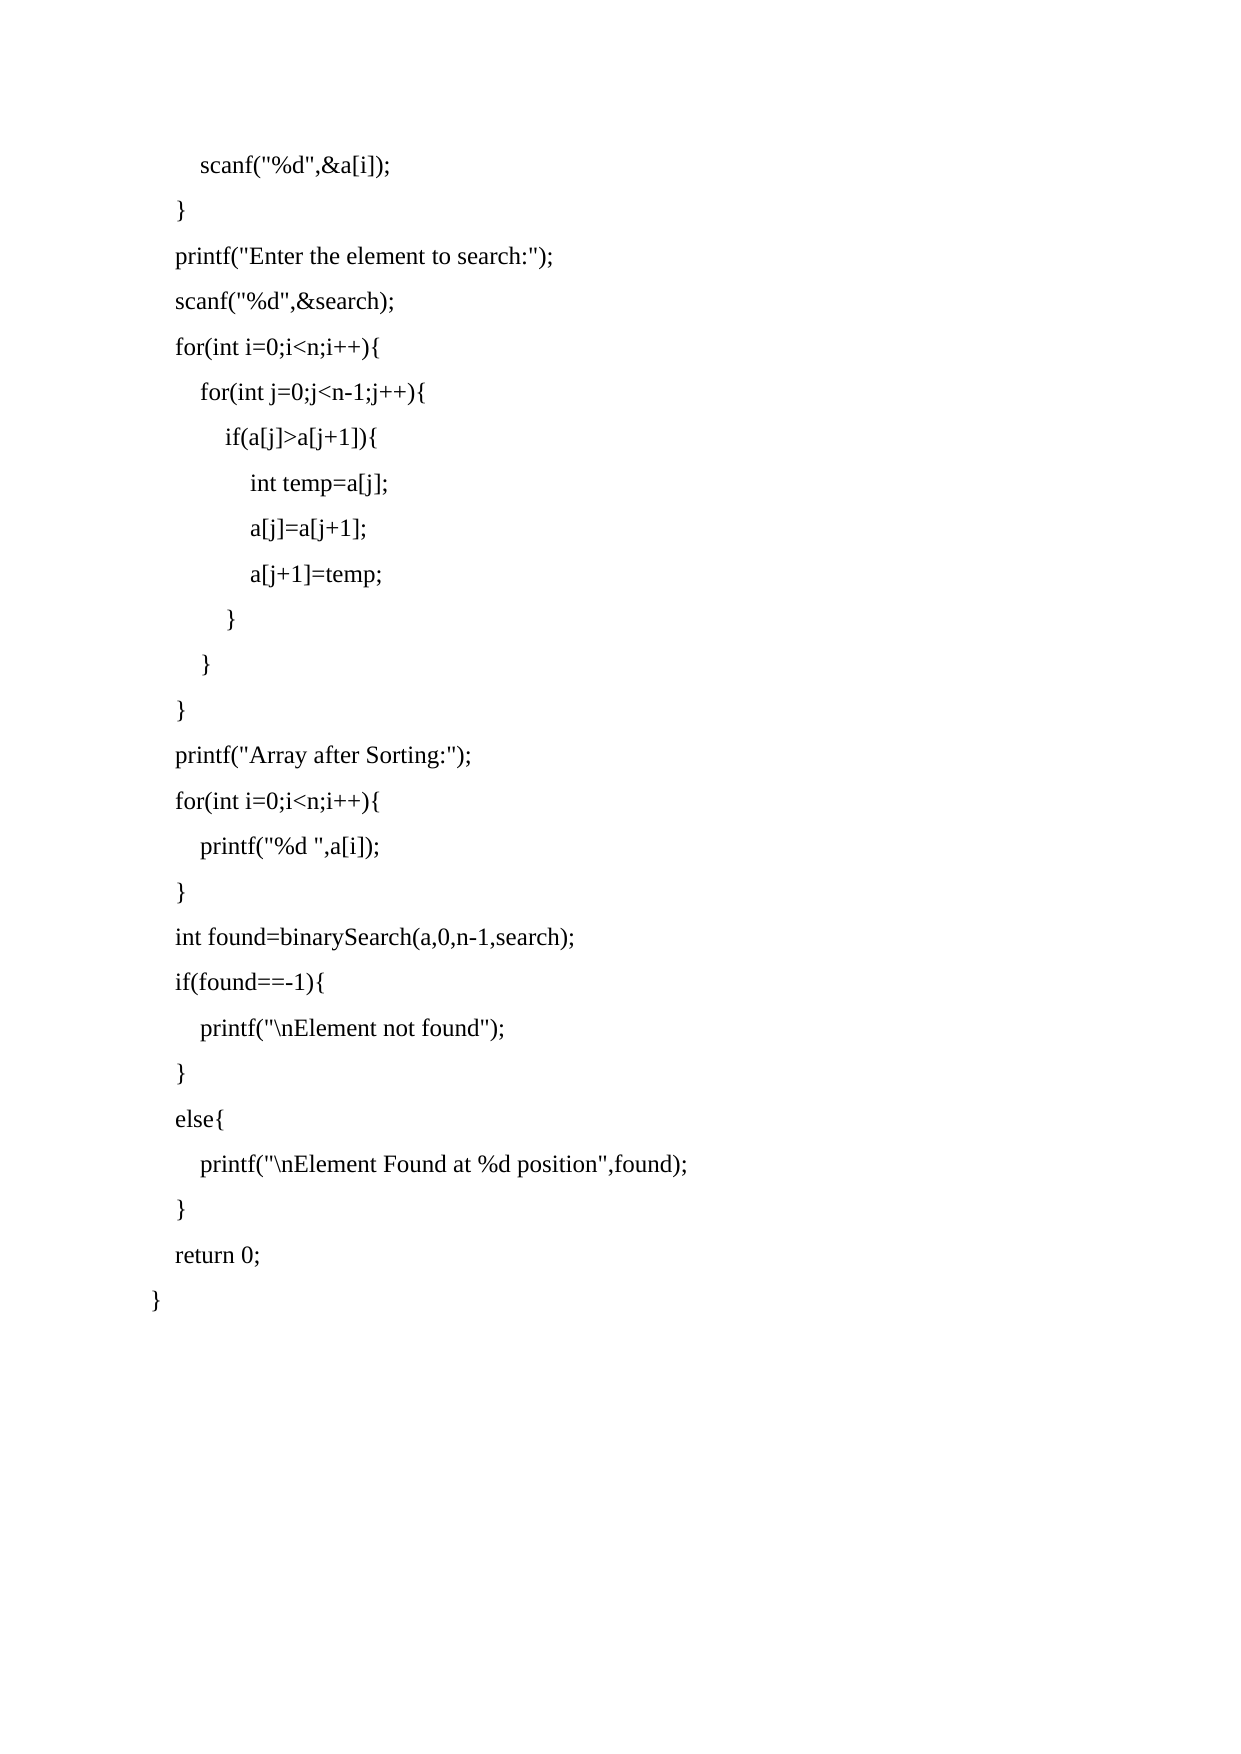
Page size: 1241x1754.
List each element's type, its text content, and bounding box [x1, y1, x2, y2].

text for(int i=0;i<n;i++){ [150, 332, 1090, 360]
text for(int j=0;j<n-1;j++){ [150, 377, 1090, 406]
text printf("\nElement Found at %d position",found); [150, 1149, 1090, 1178]
text } [150, 604, 1090, 633]
text } [150, 195, 1090, 224]
text return 0; [150, 1240, 1090, 1269]
text printf("Array after Sorting:"); [150, 740, 1090, 769]
text a[j+1]=temp; [150, 559, 1090, 587]
text else{ [150, 1104, 1090, 1132]
text printf("%d ",a[i]); [150, 831, 1090, 860]
text } [150, 649, 1090, 678]
text for(int i=0;i<n;i++){ [150, 786, 1090, 814]
text } [150, 695, 1090, 724]
text } [150, 1285, 1090, 1314]
text } [150, 1194, 1090, 1223]
text if(a[j]>a[j+1]){ [150, 422, 1090, 451]
text a[j]=a[j+1]; [150, 513, 1090, 542]
text scanf("%d",&search); [150, 286, 1090, 315]
text if(found==-1){ [150, 967, 1090, 996]
text int found=binarySearch(a,0,n-1,search); [150, 922, 1090, 951]
text printf("Enter the element to search:"); [150, 241, 1090, 269]
text scanf("%d",&a[i]); [150, 150, 1090, 179]
text printf("\nElement not found"); [150, 1013, 1090, 1042]
text } [150, 877, 1090, 905]
text } [150, 1058, 1090, 1087]
text int temp=a[j]; [150, 468, 1090, 497]
